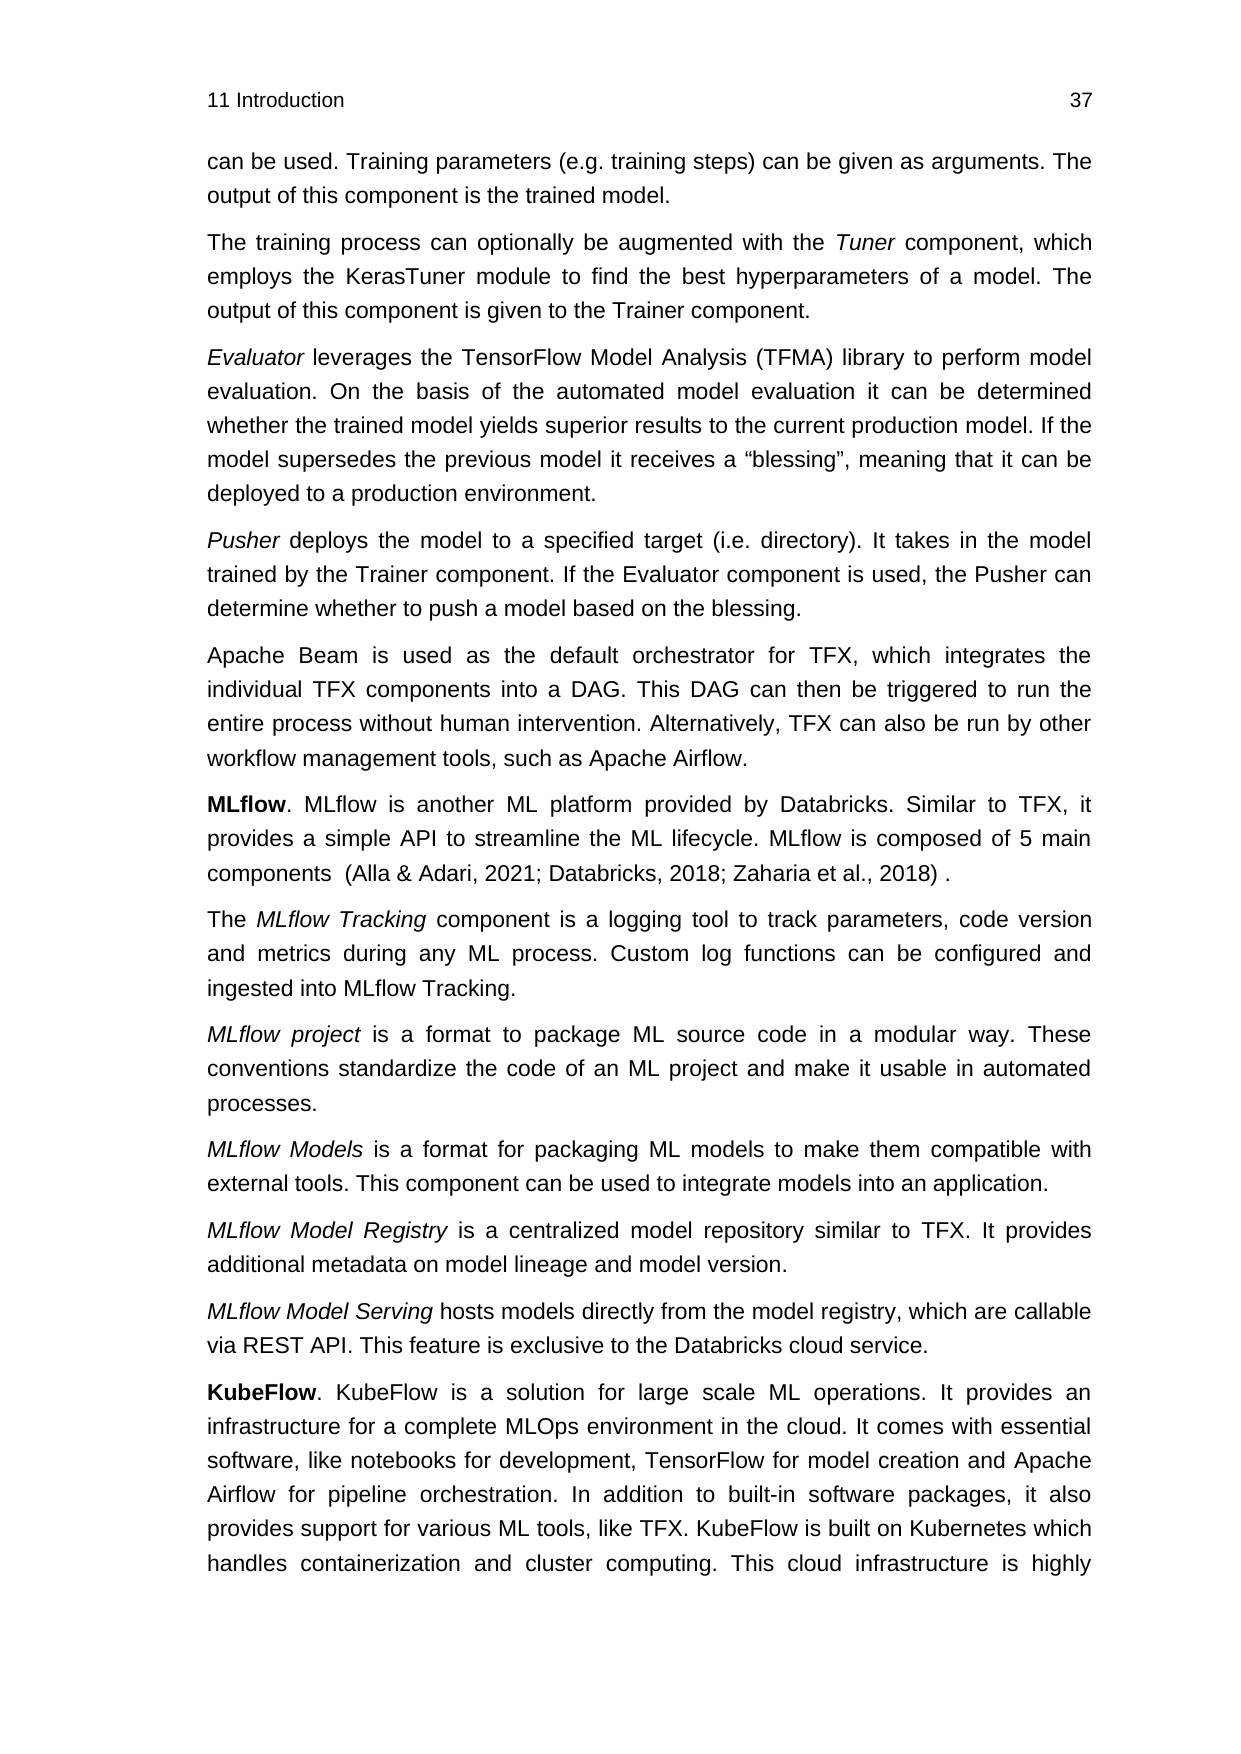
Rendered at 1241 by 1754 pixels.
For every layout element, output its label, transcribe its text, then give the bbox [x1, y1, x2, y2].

text MLflow project is a format to package ML source code in a modular way. These conventions standardize the code of an ML project and make it usable in automated processes. [207, 1021, 1092, 1116]
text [207, 1379, 1092, 1576]
text MLflow Model Serving hosts models directly from the model registry, which are callable via REST API. This feature is exclusive to the Databricks cloud service. [207, 1298, 1092, 1358]
text Pusher deploys the model to a specified target (i.e. directory). It takes in the model trained by the Trainer component. If the Evaluator component is used, the Pusher can determine whether to push a model based on the blessing. [207, 527, 1092, 622]
text The training process can optionally be augmented with the Tuner component, which employs the KerasTuner module to find the best hyperparameters of a model. The output of this component is given to the Trainer component. [207, 229, 1092, 323]
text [207, 148, 1092, 208]
text MLflow. MLflow is another ML platform provided by Databricks. Similar to TFX, it provides a simple API to streamline the ML lifecycle. MLflow is composed of 5 main components . [207, 791, 1092, 886]
text The MLflow Tracking component is a logging tool to track parameters, code version and metrics during any ML process. Custom log functions can be configured and ingested into MLflow Tracking. [207, 906, 1092, 1001]
text MLflow Model Registry is a centralized model repository similar to TFX. It provides additional metadata on model lineage and model version. [207, 1217, 1092, 1278]
text Evaluator leverages the TensorFlow Model Analysis (TFMA) library to perform model evaluation. On the basis of the automated model evaluation it can be determined whether the trained model yields superior results to the current production model. If the model supersedes the previous model it receives a “blessing”, meaning that it can be deployed to a production environment. [207, 344, 1092, 507]
text MLflow Models is a format for packaging ML models to make them compatible with external tools. This component can be used to integrate models into an application. [207, 1136, 1092, 1197]
text Apache Beam is used as the default orchestrator for TFX, which integrates the individual TFX components into a DAG. This DAG can then be triggered to run the entire process without human intervention. Alternatively, TFX can also be run by other workflow management tools, such as Apache Airflow. [207, 642, 1092, 771]
